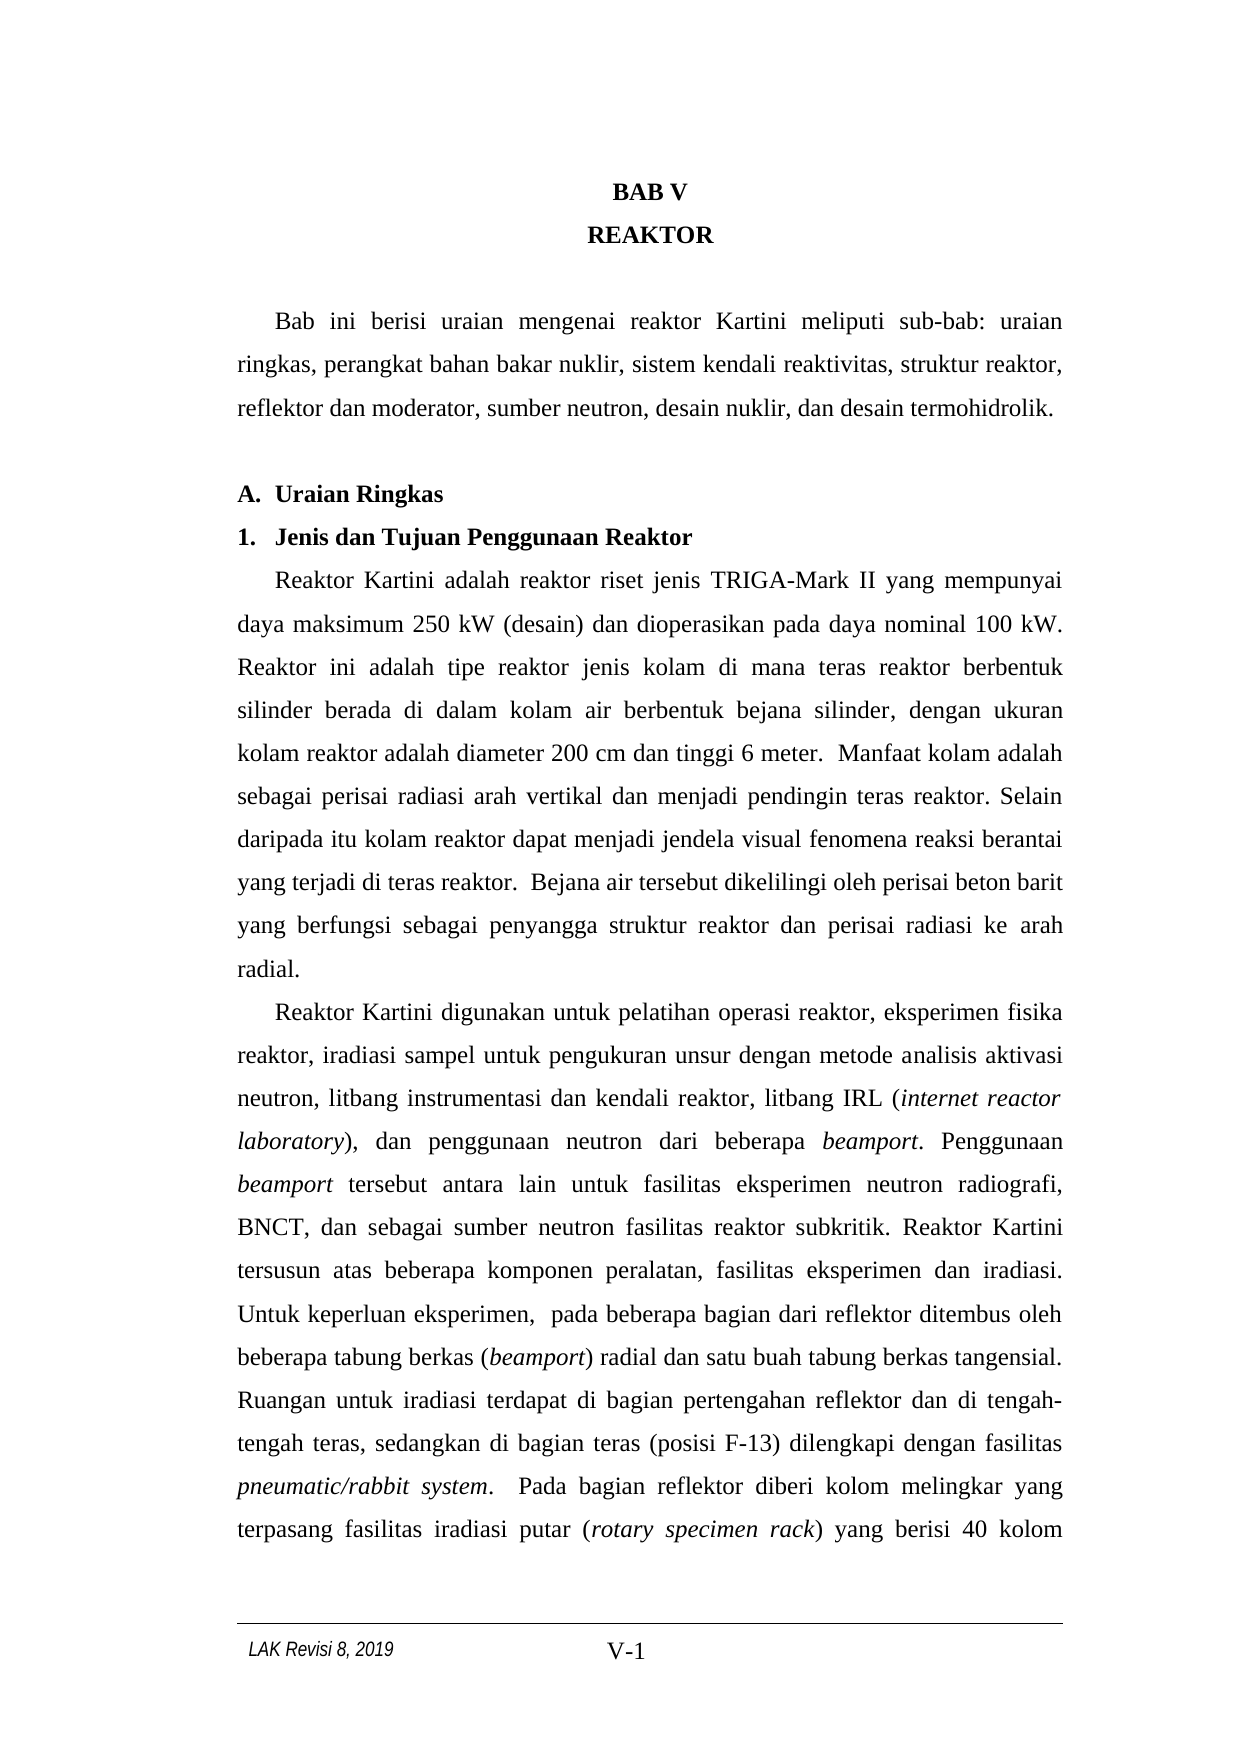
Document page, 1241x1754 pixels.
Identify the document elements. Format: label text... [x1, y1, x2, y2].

text BAB V [237, 177, 1063, 206]
text REAKTOR [237, 220, 1063, 249]
text Reaktor Kartini adalah reaktor riset jenis TRIGA-Mark II yang mempunyai daya maksimum 250 kW (desain) dan dioperasikan pada daya nominal 100 kW. Reaktor ini adalah tipe reaktor jenis kolam di mana teras reaktor berbentuk silinder berada di dalam kolam air berbentuk bejana silinder, dengan ukuran kolam reaktor adalah diameter 200 cm dan tinggi 6 meter. Manfaat kolam adalah sebagai perisai radiasi arah vertikal dan menjadi pendingin teras reaktor. Selain daripada itu kolam reaktor dapat menjadi jendela visual fenomena reaksi berantai yang terjadi di teras reaktor. Bejana air tersebut dikelilingi oleh perisai beton barit yang berfungsi sebagai penyangga struktur reaktor dan perisai radiasi ke arah radial. [237, 566, 1063, 982]
list Jenis dan Tujuan Penggunaan Reaktor [237, 522, 1063, 551]
text A. Uraian Ringkas [237, 479, 1063, 508]
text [237, 997, 1063, 1543]
text Bab ini berisi uraian mengenai reaktor Kartini meliputi sub-bab: uraian ringkas, perangkat bahan bakar nuklir, sistem kendali reaktivitas, struktur reaktor, reflektor dan moderator, sumber neutron, desain nuklir, dan desain termohidrolik. [237, 306, 1063, 421]
